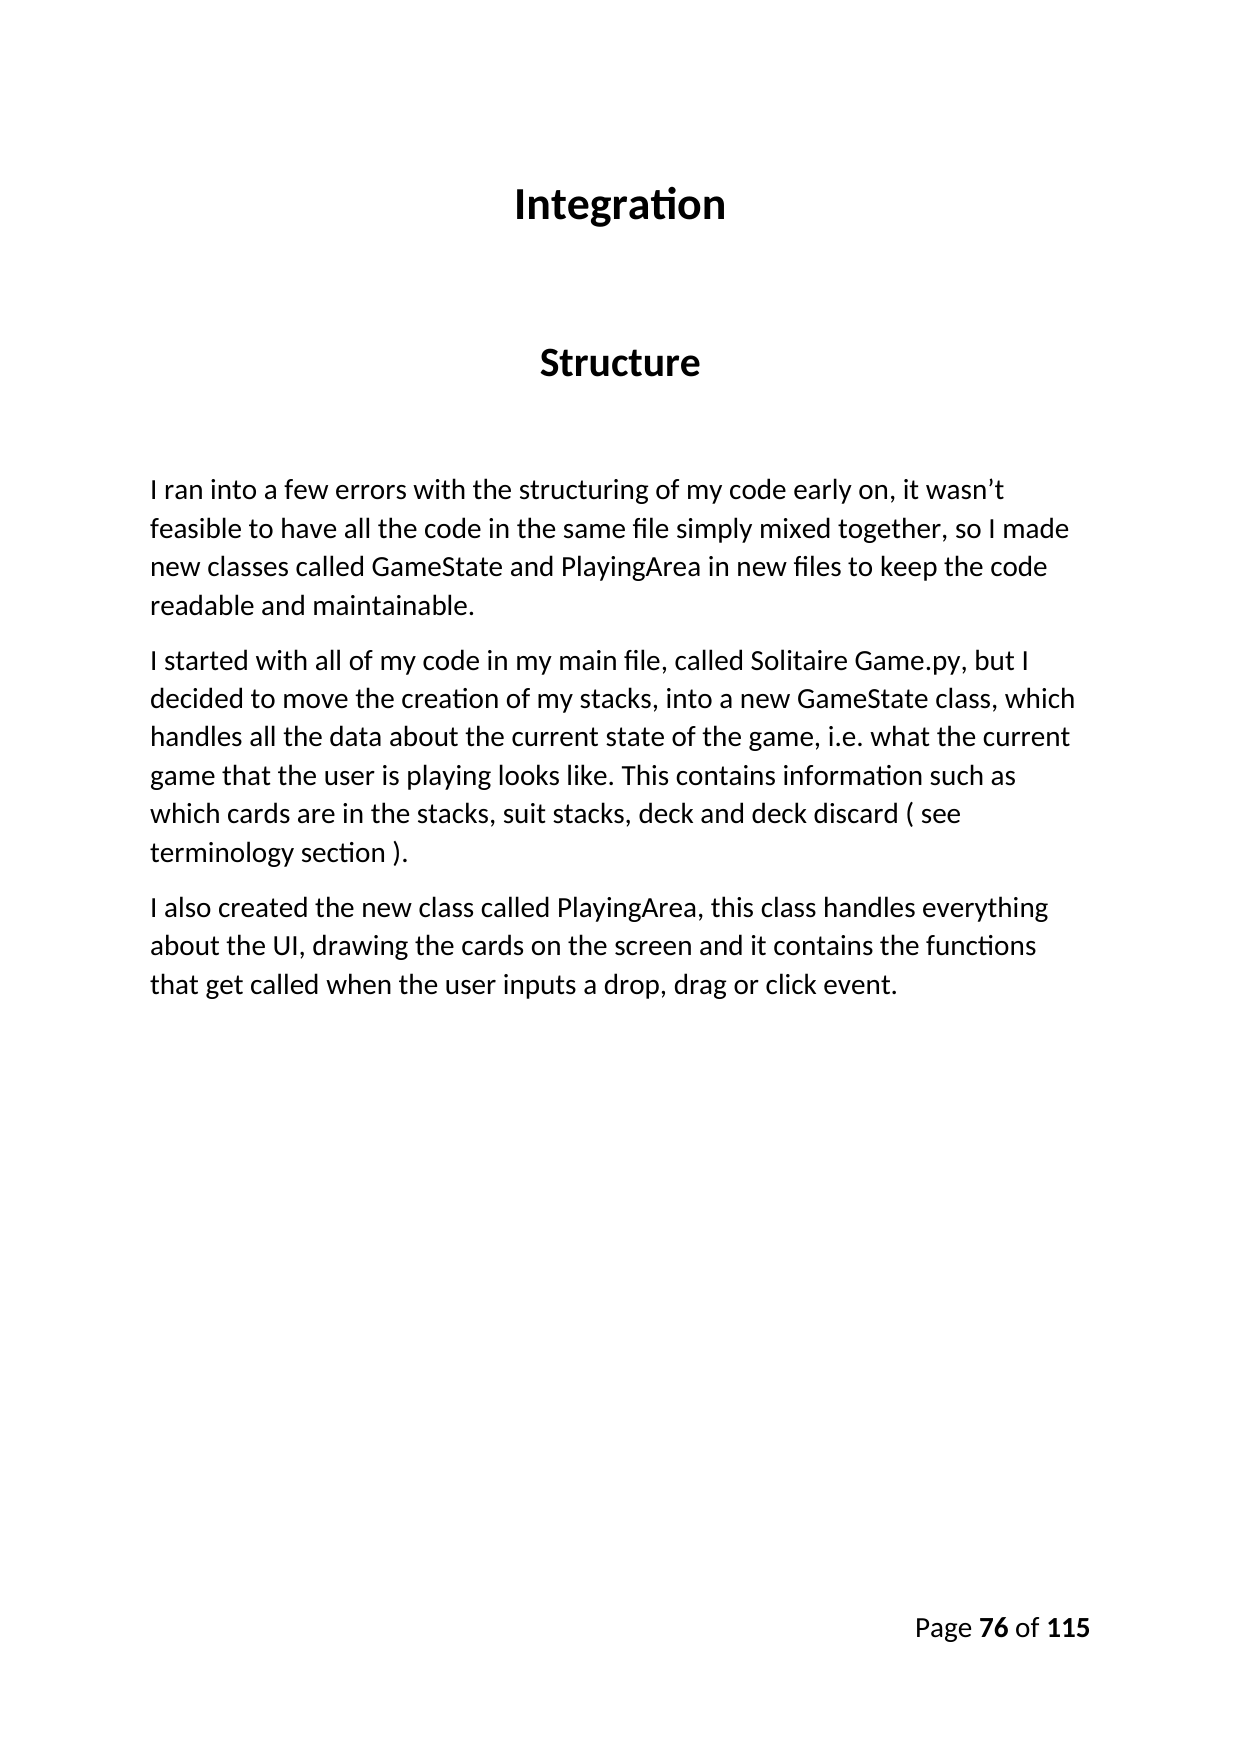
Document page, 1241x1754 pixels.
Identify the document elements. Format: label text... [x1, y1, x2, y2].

text I also created the new class called PlayingArea, this class handles everything about the UI, drawing the cards on the screen and it contains the functions that get called when the user inputs a drop, drag or click event. [150, 889, 1090, 1001]
subtitle Integration [150, 175, 1090, 231]
text I ran into a few errors with the structuring of my code early on, it wasn’t feasible to have all the code in the same file simply mixed together, so I made new classes called GameState and PlayingArea in new files to keep the code readable and maintainable. [150, 471, 1090, 622]
subtitle Structure [150, 336, 1090, 387]
text I started with all of my code in my main file, called Solitaire Game.py, but I decided to move the creation of my stacks, into a new GameState class, which handles all the data about the current state of the game, i.e. what the current game that the user is playing looks like. This contains information such as which cards are in the stacks, suit stacks, deck and deck discard ( see terminology section ). [150, 642, 1090, 869]
